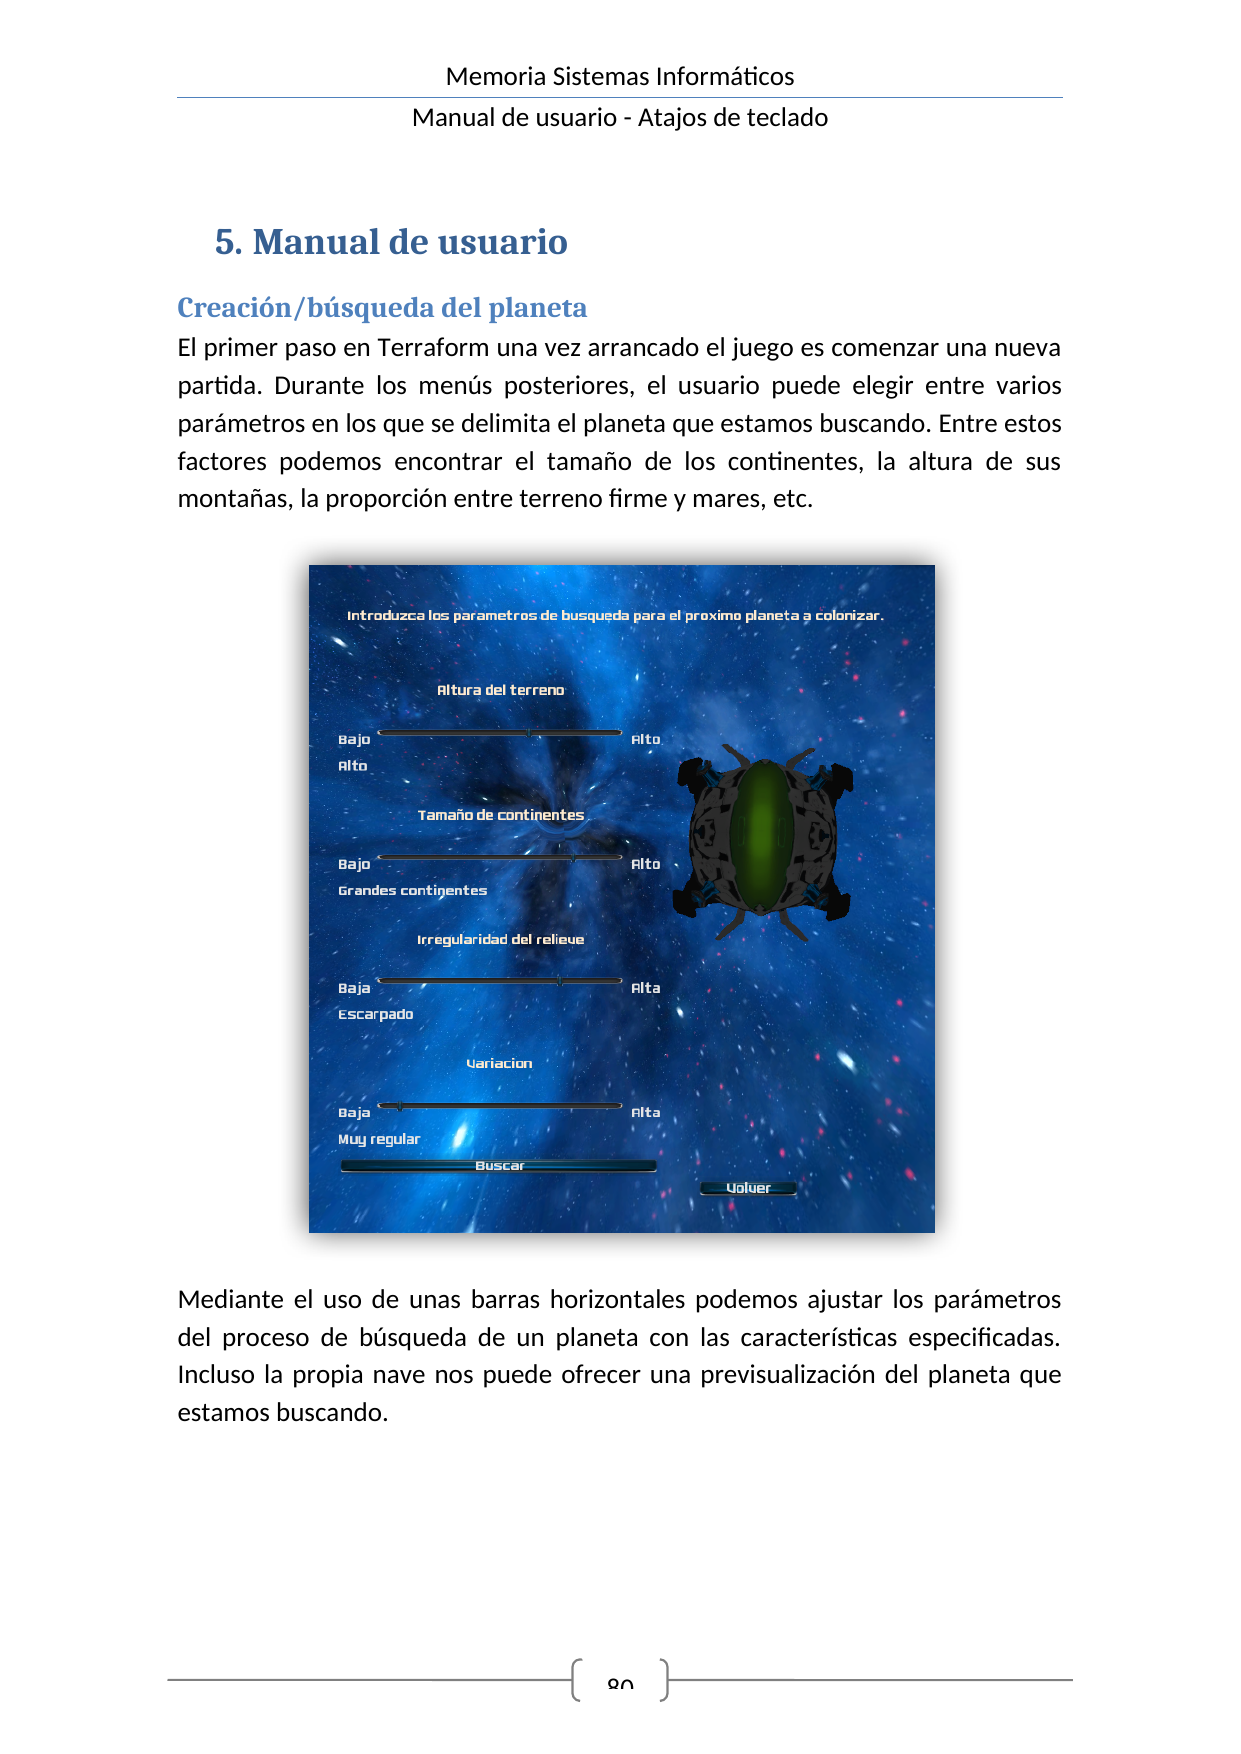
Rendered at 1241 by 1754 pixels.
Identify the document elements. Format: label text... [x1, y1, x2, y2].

subtitle Manual de usuario [215, 221, 1063, 264]
subtitle Creación/búsqueda del planeta [177, 291, 1063, 325]
text Mediante el uso de unas barras horizontales podemos ajustar los parámetros del proceso de búsqueda de un planeta con las características especificadas. Incluso la propia nave nos puede ofrecer una previsualización del planeta que estamos buscando. [177, 1282, 1063, 1429]
text El primer paso en Terraform una vez arrancado el juego es comenzar una nueva partida. Durante los menús posteriores, el usuario puede elegir entre varios parámetros en los que se delimita el planeta que estamos buscando. Entre estos factores podemos encontrar el tamaño de los continentes, la altura de sus montañas, la proporción entre terreno firme y mares, etc. [177, 330, 1063, 515]
picture [309, 565, 935, 1233]
